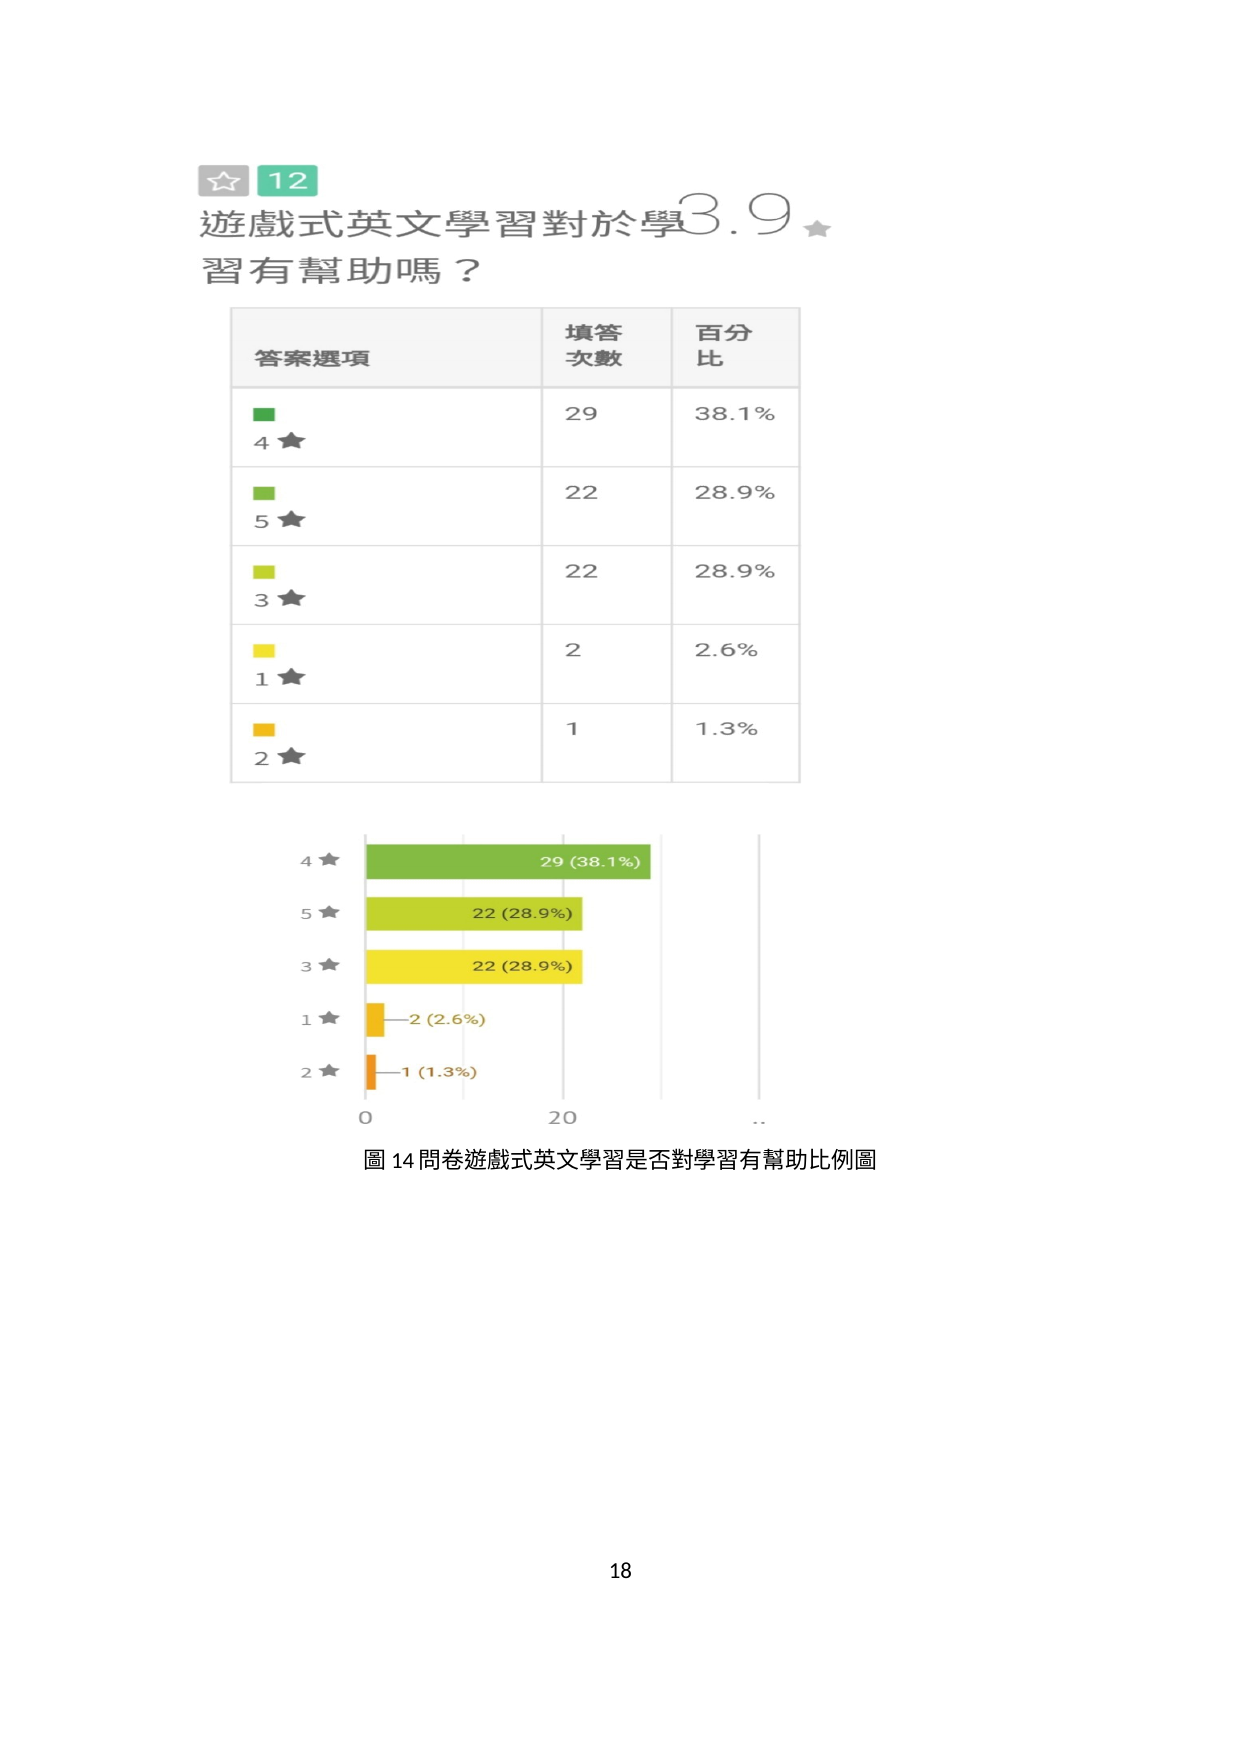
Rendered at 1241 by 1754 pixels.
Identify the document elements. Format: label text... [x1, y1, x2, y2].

text 18 [187, 1552, 1053, 1589]
text 圖14問卷遊戲式英文學習是否對學習有幫助比例圖 [187, 1139, 1053, 1177]
picture [187, 164, 863, 1124]
